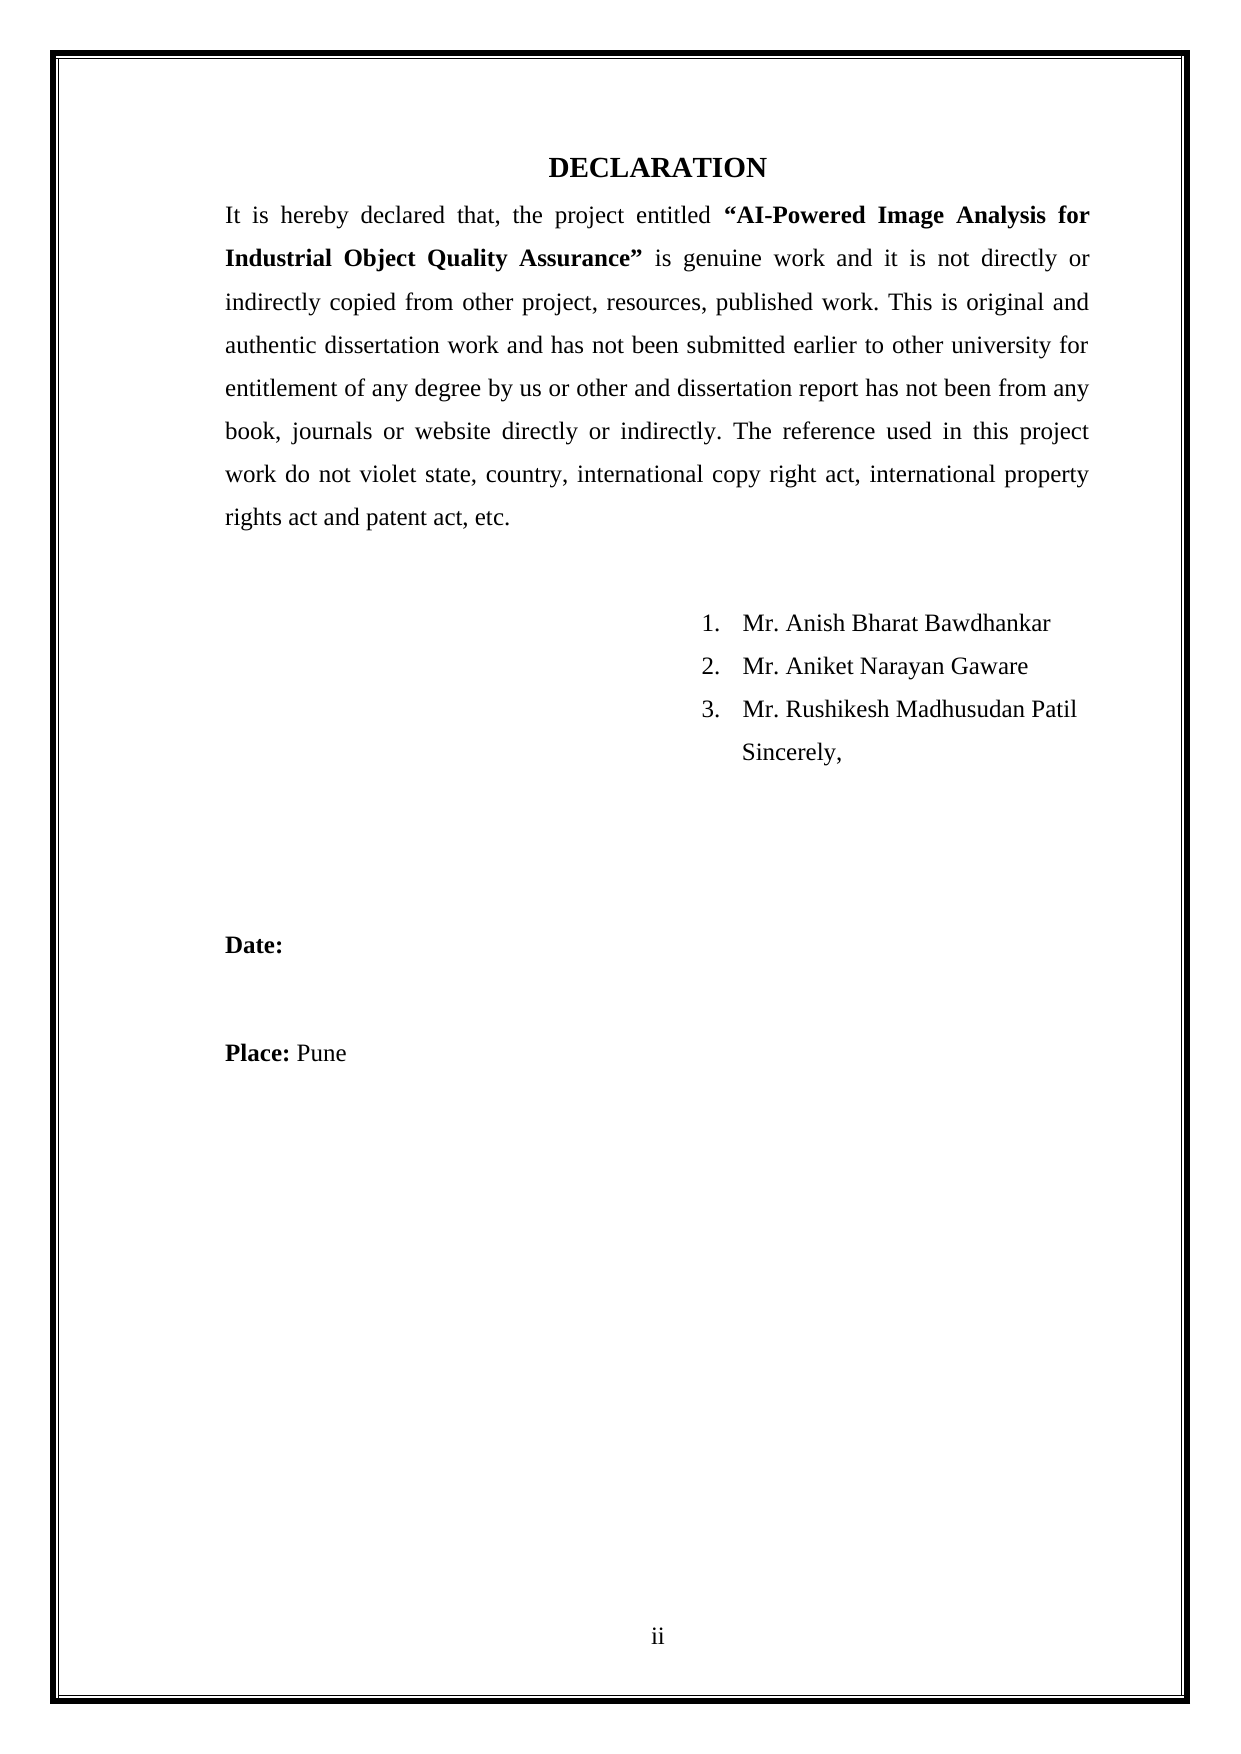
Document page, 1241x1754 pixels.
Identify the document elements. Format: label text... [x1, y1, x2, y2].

list Date: [225, 931, 1090, 959]
table_header Mr. Anish Bharat Bawdhankar [731, 608, 1089, 651]
table_header 1. [225, 608, 731, 651]
table_cell 2. [225, 651, 731, 694]
text It is hereby declared that, the project entitled “AI-Powered Image Analysis for Industrial Object Quality Assurance” is genuine work and it is not directly or indirectly copied from other project, resources, published work. This is original and authentic dissertation work and has not been submitted earlier to other university for entitlement of any degree by us or other and dissertation report has not been from any book, journals or website directly or indirectly. The reference used in this project work do not violet state, country, international copy right act, international property rights act and patent act, etc. [225, 200, 1090, 531]
list Sincerely, [225, 737, 1090, 766]
text Place: Pune [225, 1038, 1090, 1066]
table_cell Mr. Rushikesh Madhusudan Patil [731, 694, 1089, 737]
table_cell Mr. Aniket Narayan Gaware [731, 651, 1089, 694]
table_cell 3. [225, 694, 731, 737]
text DECLARATION [225, 150, 1090, 183]
